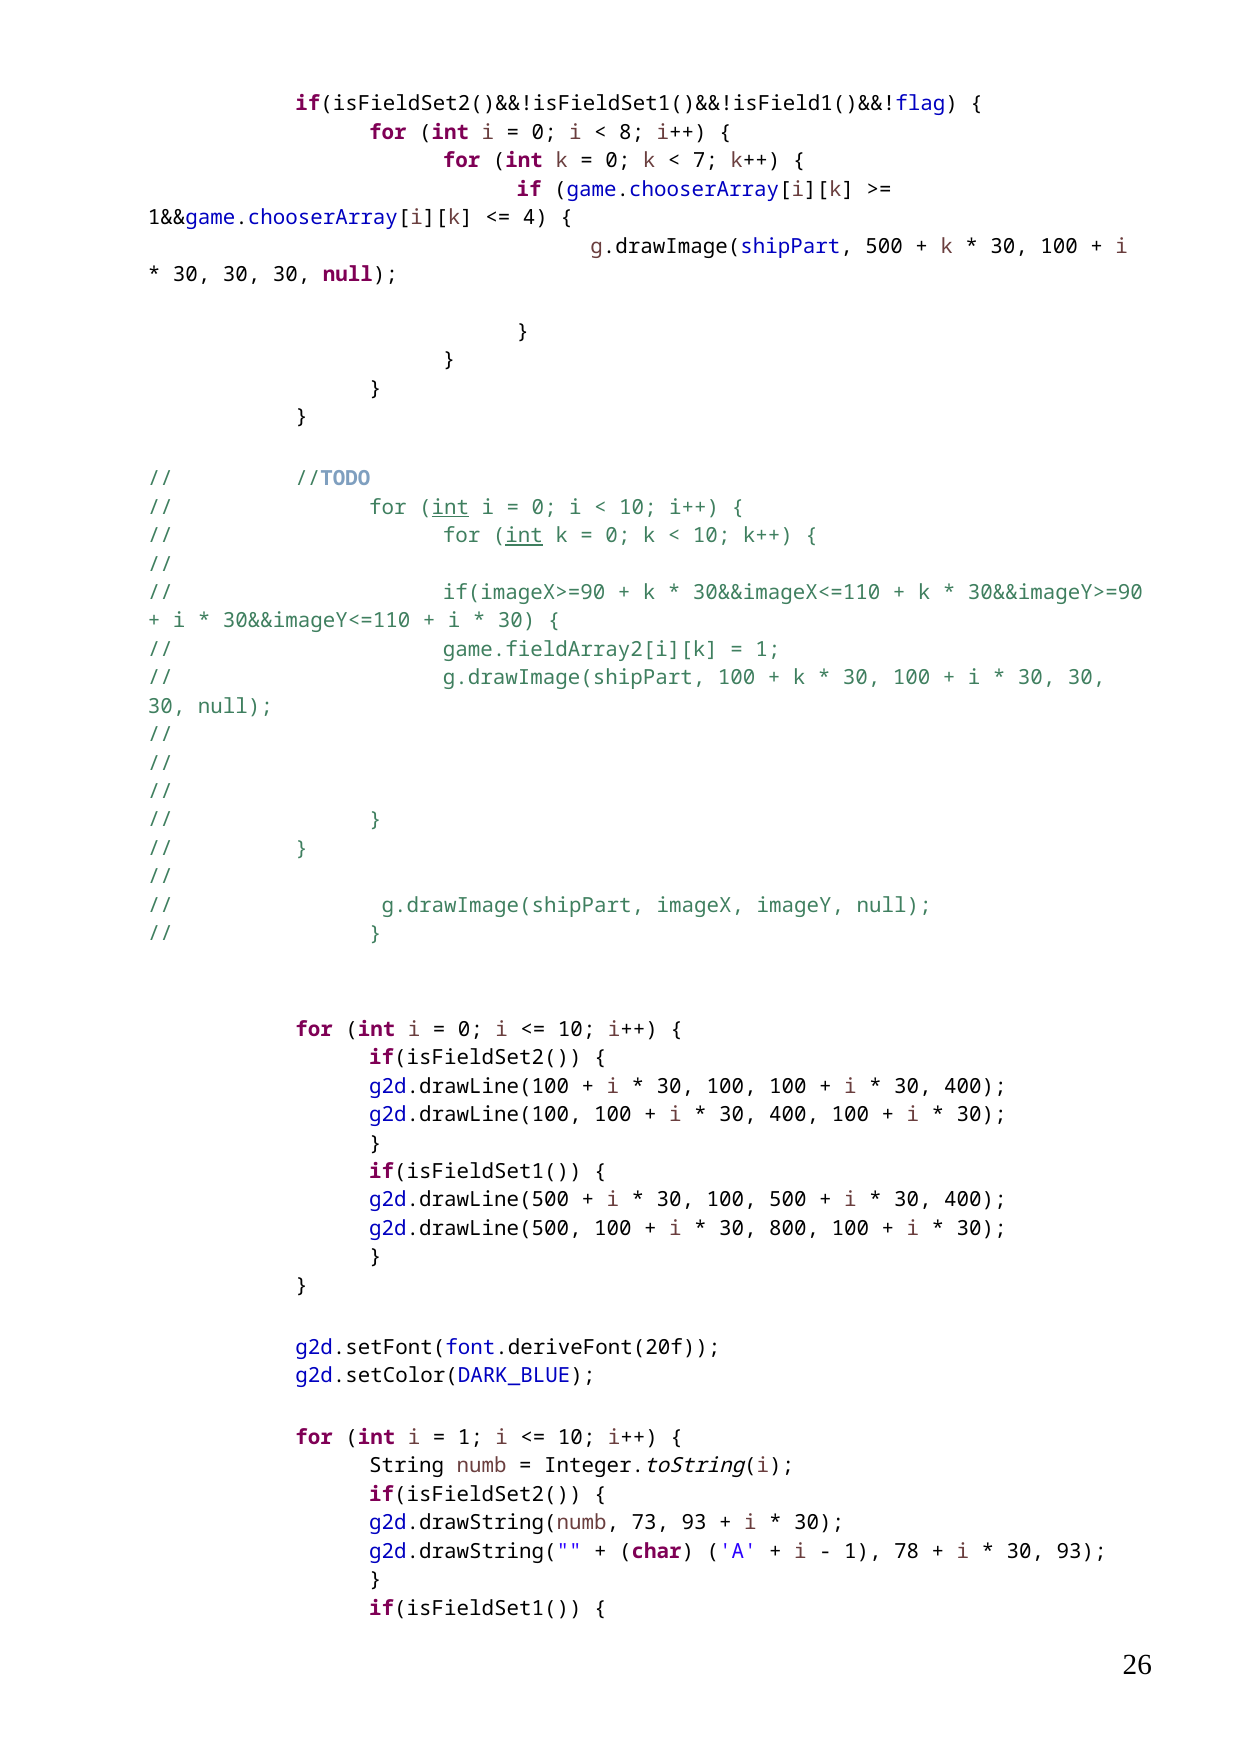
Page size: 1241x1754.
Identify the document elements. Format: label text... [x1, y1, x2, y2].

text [148, 174, 1152, 231]
text if(isFieldSet1()) { [148, 1156, 1152, 1184]
text for (int i = 1; i <= 10; i++) { [148, 1422, 1152, 1451]
text g.drawImage(shipPart, 500 + k * 30, 100 + i * 30, 30, 30, null); [148, 231, 1152, 288]
text } [148, 401, 1152, 430]
text g2d.drawLine(500, 100 + i * 30, 800, 100 + i * 30); [148, 1213, 1152, 1241]
text } [148, 316, 1152, 344]
text if(isFieldSet2()) { [148, 1042, 1152, 1071]
text g2d.drawLine(100 + i * 30, 100, 100 + i * 30, 400); [148, 1071, 1152, 1099]
text if(isFieldSet1()) { [148, 1593, 1152, 1621]
text // [148, 861, 1152, 890]
text for (int i = 0; i <= 10; i++) { [148, 1014, 1152, 1042]
text // [148, 776, 1152, 804]
text // for (int i = 0; i < 10; i++) { [148, 492, 1152, 520]
text // g.drawImage(shipPart, imageX, imageY, null); [148, 890, 1152, 918]
text // g.drawImage(shipPart, 100 + k * 30, 100 + i * 30, 30, 30, null); [148, 662, 1152, 719]
text } [148, 373, 1152, 401]
text } [148, 1128, 1152, 1156]
text String numb = Integer.toString(i); [148, 1451, 1152, 1479]
text g2d.setColor(DARK_BLUE); [148, 1360, 1152, 1389]
text if(isFieldSet2()) { [148, 1479, 1152, 1507]
text for (int i = 0; i < 8; i++) { [148, 117, 1152, 145]
text } [148, 1241, 1152, 1270]
text g2d.drawLine(100, 100 + i * 30, 400, 100 + i * 30); [148, 1099, 1152, 1128]
text // //TODO [148, 463, 1152, 492]
text } [148, 344, 1152, 373]
text // [148, 748, 1152, 776]
text // } [148, 833, 1152, 861]
text g2d.drawString(numb, 73, 93 + i * 30); [148, 1507, 1152, 1536]
text for (int k = 0; k < 7; k++) { [148, 145, 1152, 174]
text // if(imageX>=90 + k * 30&&imageX<=110 + k * 30&&imageY>=90 + i * 30&&imageY<=110 + i * 30) { [148, 577, 1152, 634]
text if(isFieldSet2()&&!isFieldSet1()&&!isField1()&&!flag) { [148, 88, 1152, 117]
text g2d.setFont(font.deriveFont(20f)); [148, 1332, 1152, 1360]
text g2d.drawString("" + (char) ('A' + i - 1), 78 + i * 30, 93); [148, 1536, 1152, 1564]
text // } [148, 918, 1152, 947]
text g2d.drawLine(500 + i * 30, 100, 500 + i * 30, 400); [148, 1184, 1152, 1213]
text // game.fieldArray2[i][k] = 1; [148, 634, 1152, 662]
text } [148, 1270, 1152, 1298]
text // for (int k = 0; k < 10; k++) { [148, 520, 1152, 549]
text // [148, 549, 1152, 577]
text // [148, 719, 1152, 748]
text // } [148, 804, 1152, 833]
text } [148, 1564, 1152, 1593]
